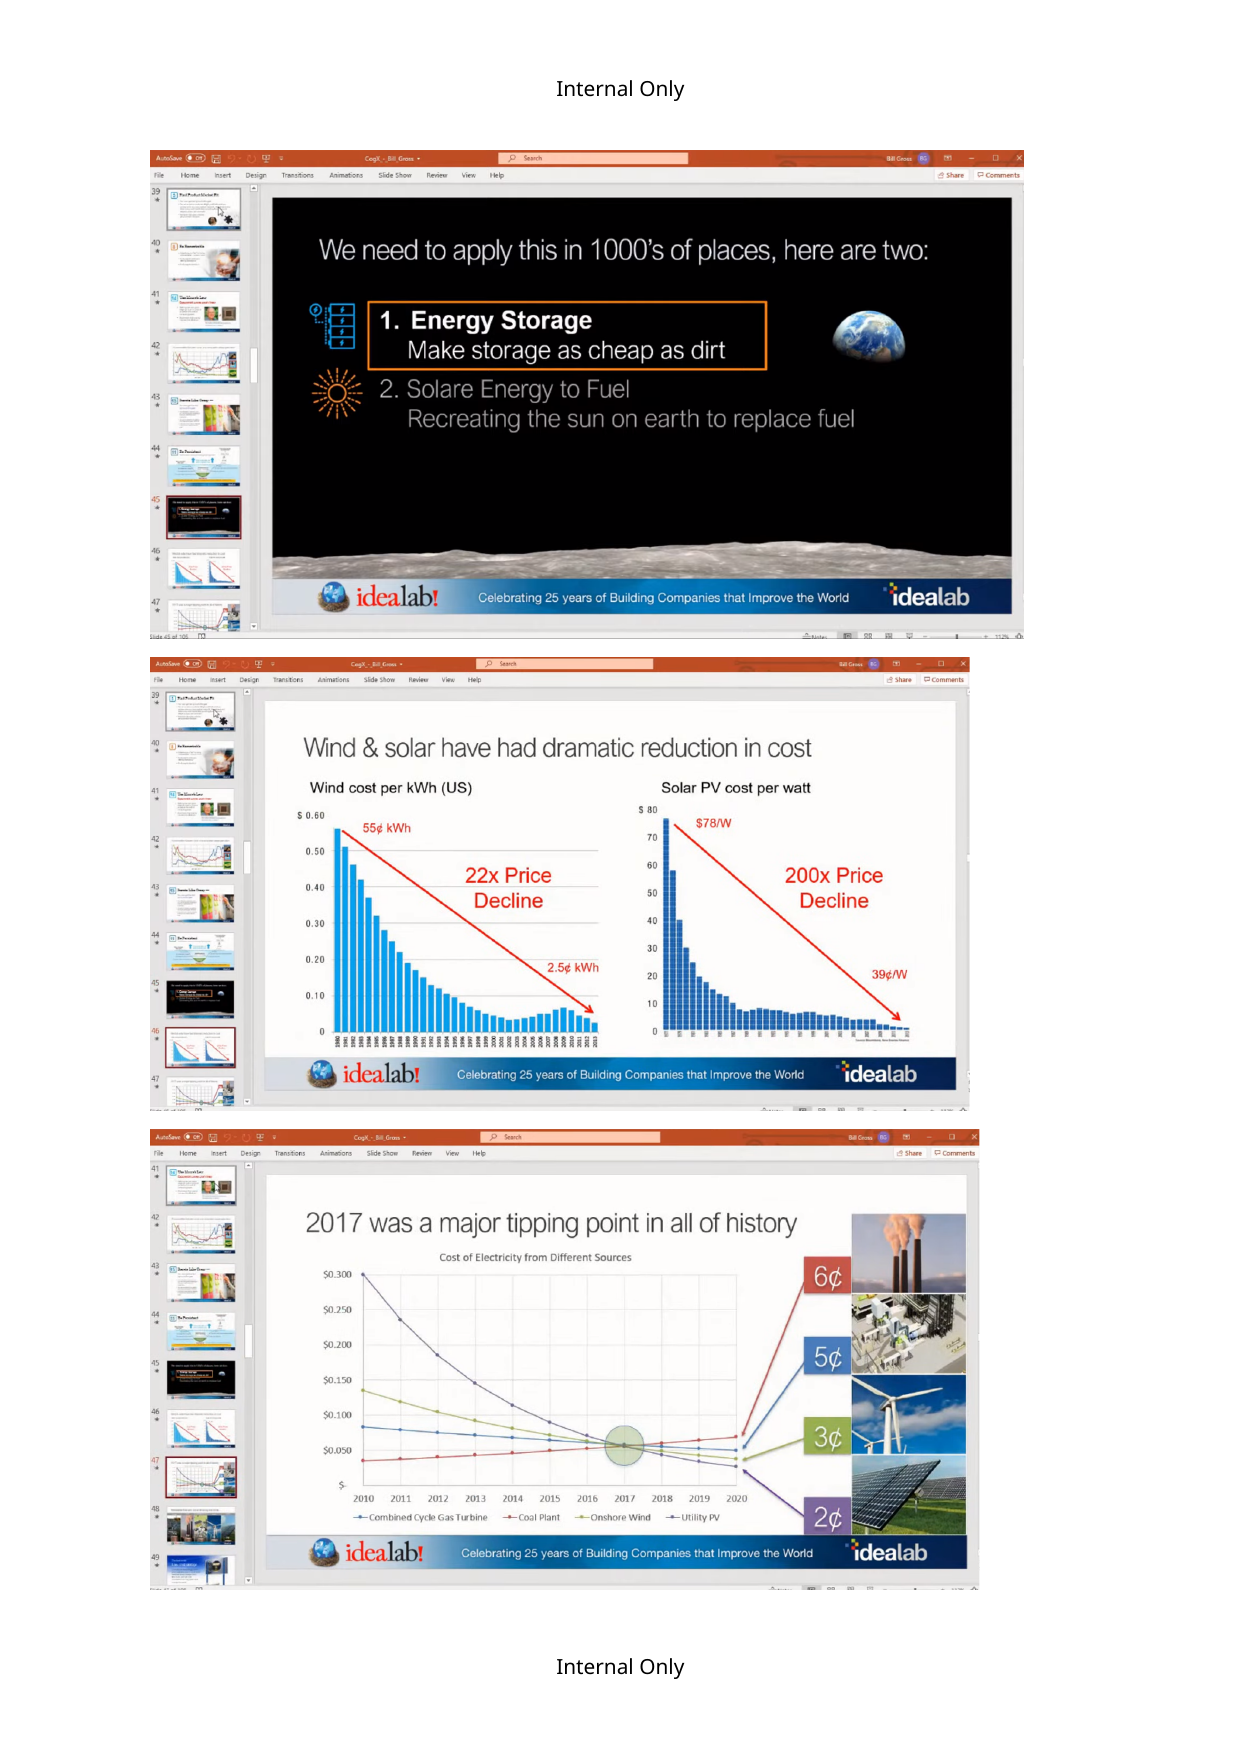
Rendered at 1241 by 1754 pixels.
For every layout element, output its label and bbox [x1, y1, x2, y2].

picture [150, 150, 1024, 639]
picture [150, 657, 970, 1111]
picture [150, 1129, 980, 1590]
